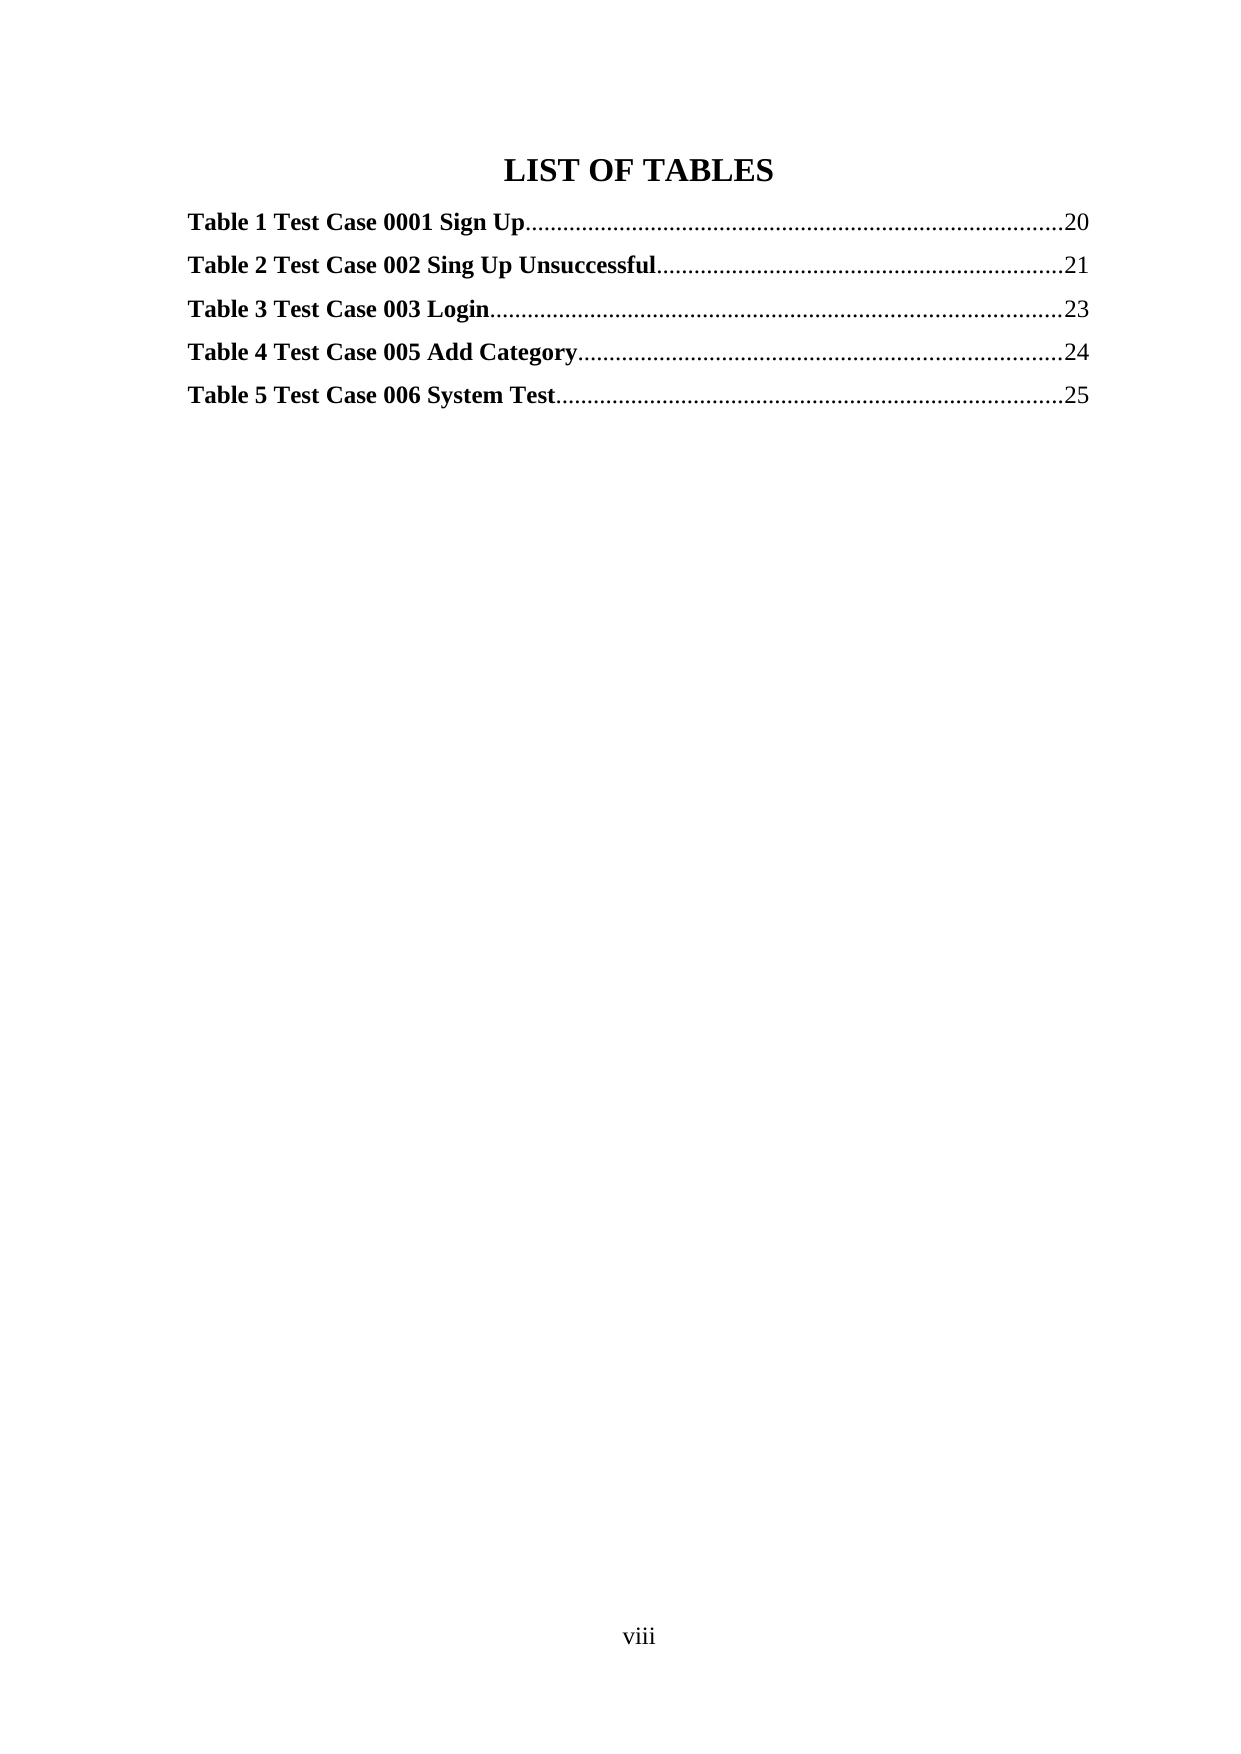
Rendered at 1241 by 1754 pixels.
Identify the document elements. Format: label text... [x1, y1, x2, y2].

text Table 3 Test Case 003 Login 23 [187, 294, 1090, 322]
text Table 4 Test Case 005 Add Category 24 [187, 337, 1090, 366]
text Table 1 Test Case 0001 Sign Up 20 [187, 207, 1090, 236]
text Table 5 Test Case 006 System Test 25 [187, 380, 1090, 409]
subtitle LIST OF TABLES [187, 150, 1090, 188]
text Table 2 Test Case 002 Sing Up Unsuccessful 21 [187, 251, 1090, 279]
